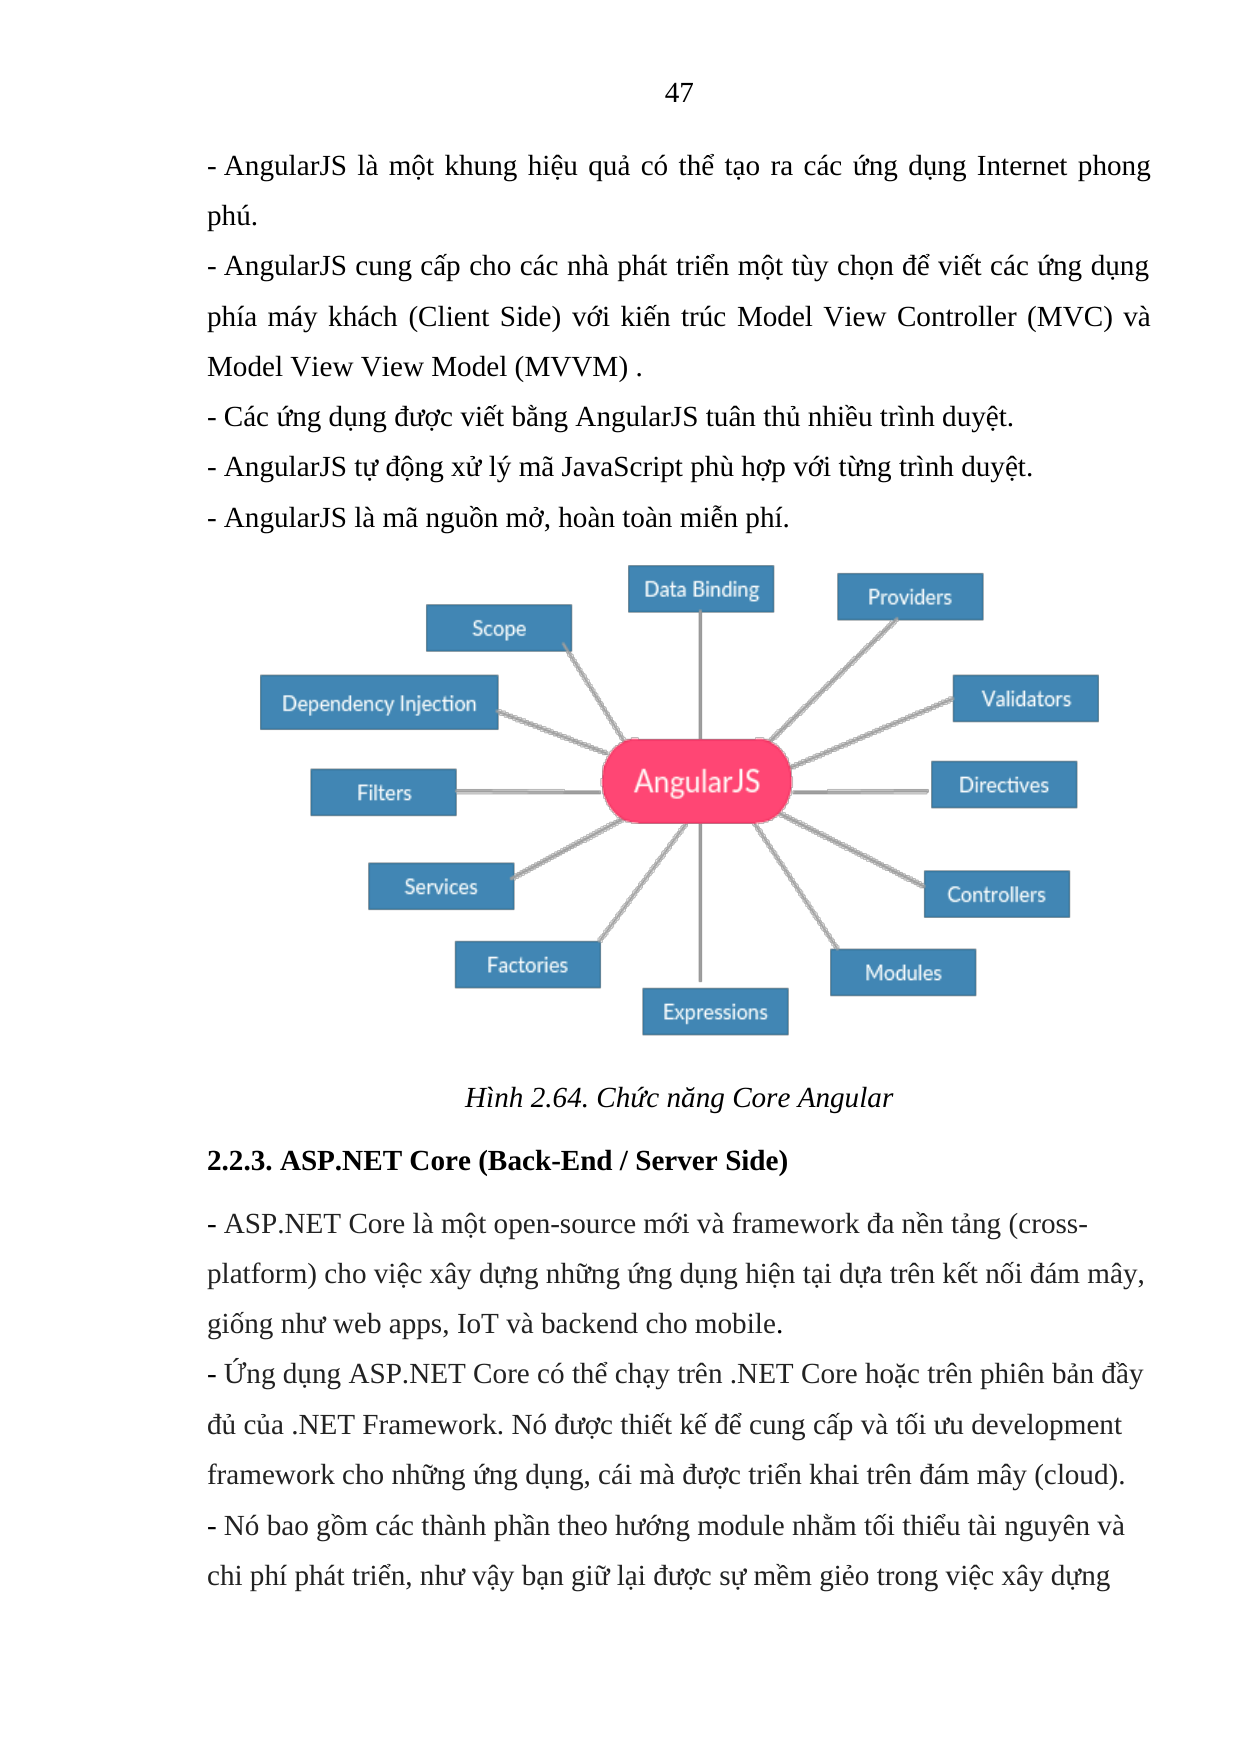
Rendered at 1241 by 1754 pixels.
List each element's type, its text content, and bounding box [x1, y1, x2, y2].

list Các ứng dụng được viết bằng AngularJS tuân thủ nhiều trình duyệt. [207, 399, 1152, 433]
list AngularJS là mã nguồn mở, hoàn toàn miễn phí. [207, 500, 1152, 533]
text Hình 2.64. Chức năng Core Angular [207, 1080, 1152, 1114]
list AngularJS cung cấp cho các nhà phát triển một tùy chọn để viết các ứng dụng phía máy khách (Client Side) với kiến trúc Model View Controller (MVC) và Model View View Model (MVVM) . [207, 248, 1152, 382]
list AngularJS là một khung hiệu quả có thể tạo ra các ứng dụng Internet phong phú. [207, 148, 1152, 232]
picture [246, 550, 1112, 1051]
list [207, 1508, 1152, 1591]
list ASP.NET Core là một open-source mới và framework đa nền tảng (cross-platform) cho việc xây dựng những ứng dụng hiện tại dựa trên kết nối đám mây, giống như web apps, IoT và backend cho mobile. [207, 1206, 1152, 1340]
list Ứng dụng ASP.NET Core có thể chạy trên .NET Core hoặc trên phiên bản đầy đủ của .NET Framework. Nó được thiết kế để cung cấp và tối ưu development framework cho những ứng dụng, cái mà được triển khai trên đám mây (cloud). [207, 1357, 1152, 1491]
subtitle ASP.NET Core (Back-End / Server Side) [207, 1143, 1152, 1176]
list AngularJS tự động xử lý mã JavaScript phù hợp với từng trình duyệt. [207, 449, 1152, 483]
